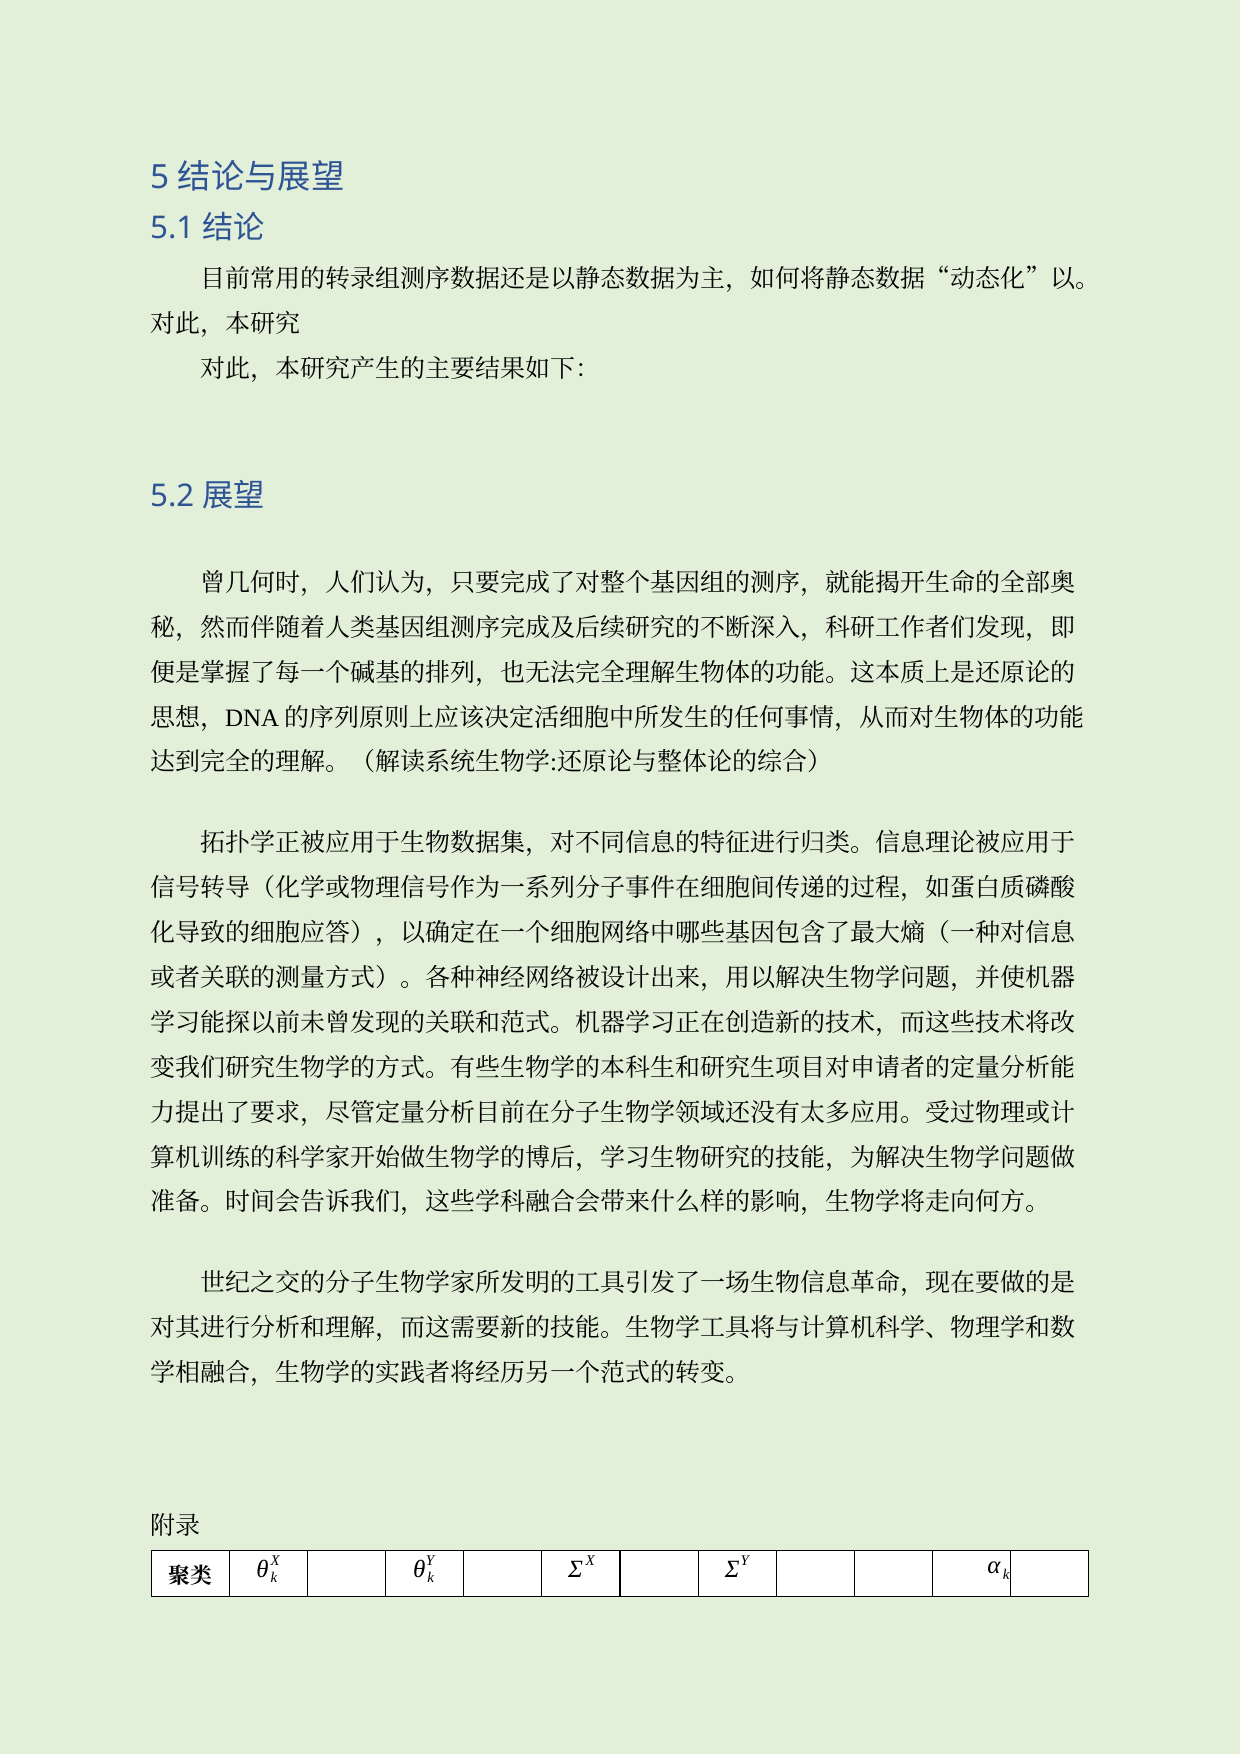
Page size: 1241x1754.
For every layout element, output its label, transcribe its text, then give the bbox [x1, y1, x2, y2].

table_header [230, 1551, 307, 1596]
table_header [386, 1551, 463, 1596]
table_header [308, 1551, 385, 1596]
table_header [699, 1551, 776, 1596]
table_header [542, 1551, 619, 1596]
table_header [1011, 1551, 1088, 1596]
table_header [777, 1551, 854, 1596]
text 目前常用的转录组测序数据还是以静态数据为主，如何将静态数据“动态化”以。对此，本研究 [150, 259, 1090, 340]
text 5.1 结论 [150, 202, 1090, 248]
text 对此，本研究产生的主要结果如下： [150, 349, 1090, 385]
table_header [464, 1551, 541, 1596]
text 5 结论与展望 [150, 150, 1090, 198]
table_header [621, 1551, 698, 1596]
text 曾几何时，人们认为，只要完成了对整个基因组的测序，就能揭开生命的全部奥秘，然而伴随着人类基因组测序完成及后续研究的不断深入，科研工作者们发现，即便是掌握了每一个碱基的排列，也无法完全理解生物体的功能。这本质上是还原论的思想，DNA的序列原则上应该决定活细胞中所发生的任何事情，从而对生物体的功能达到完全的理解。（解读系统生物学:还原论与整体论的综合） [150, 562, 1090, 778]
text 世纪之交的分子生物学家所发明的工具引发了一场生物信息革命，现在要做的是对其进行分析和理解，而这需要新的技能。生物学工具将与计算机科学、物理学和数学相融合，生物学的实践者将经历另一个范式的转变。 [150, 1263, 1090, 1389]
text 拓扑学正被应用于生物数据集，对不同信息的特征进行归类。信息理论被应用于信号转导（化学或物理信号作为一系列分子事件在细胞间传递的过程，如蛋白质磷酸化导致的细胞应答），以确定在一个细胞网络中哪些基因包含了最大熵（一种对信息或者关联的测量方式）。各种神经网络被设计出来，用以解决生物学问题，并使机器学习能探以前未曾发现的关联和范式。机器学习正在创造新的技术，而这些技术将改变我们研究生物学的方式。有些生物学的本科生和研究生项目对申请者的定量分析能力提出了要求，尽管定量分析目前在分子生物学领域还没有太多应用。受过物理或计算机训练的科学家开始做生物学的博后，学习生物研究的技能，为解决生物学问题做准备。时间会告诉我们，这些学科融合会带来什么样的影响，生物学将走向何方。 [150, 823, 1090, 1218]
text 附录 [150, 1505, 1090, 1541]
text 5.2 展望 [150, 470, 1090, 515]
table_header [933, 1551, 1010, 1596]
table_header [855, 1551, 932, 1596]
table_header 聚类k [152, 1551, 229, 1596]
